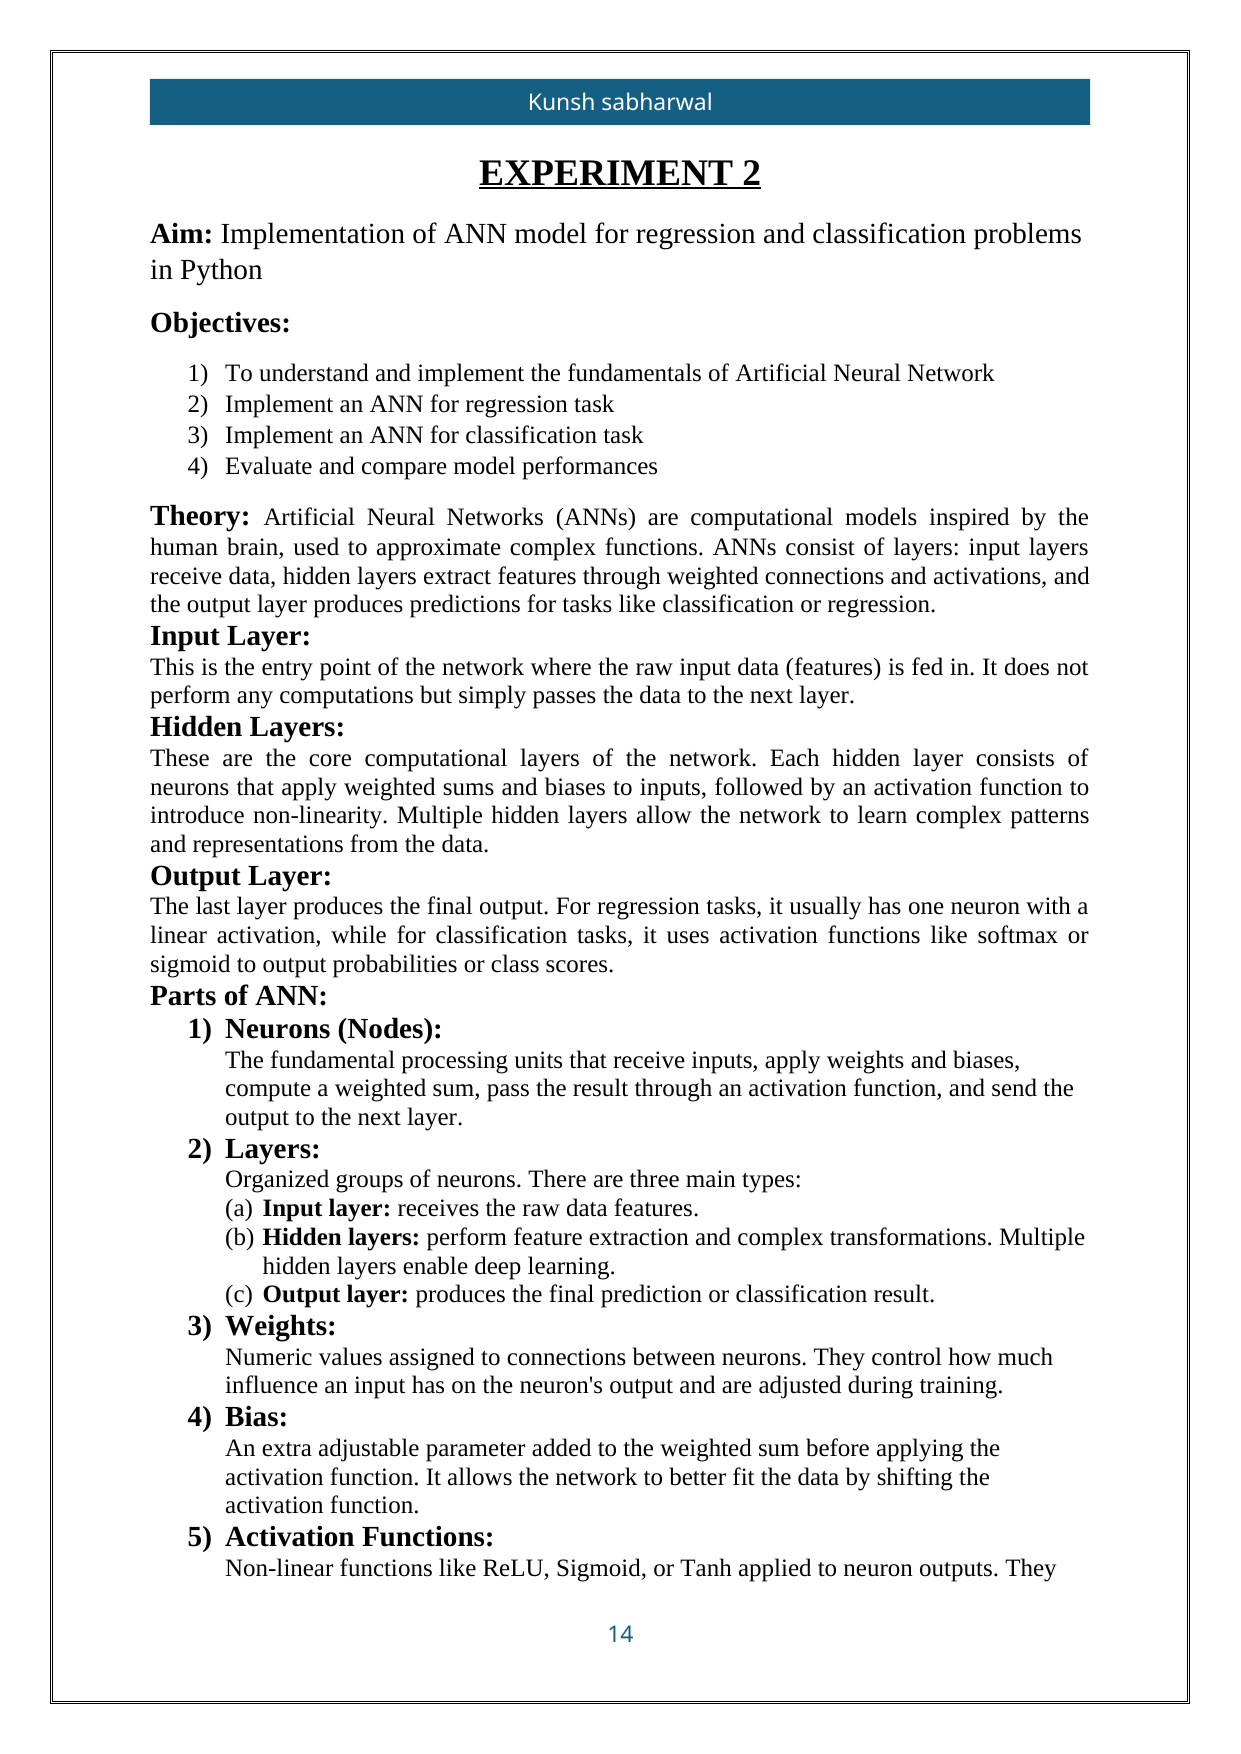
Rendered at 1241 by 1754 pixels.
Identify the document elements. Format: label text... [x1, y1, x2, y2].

list The fundamental processing units that receive inputs, apply weights and biases, compute a weighted sum, pass the result through an activation function, and send the output to the next layer. [225, 1045, 1090, 1131]
list Weights: [187, 1308, 1090, 1342]
text This is the entry point of the network where the raw input data (features) is fed in. It does not perform any computations but simply passes the data to the next layer. [150, 652, 1090, 709]
text Output Layer: [150, 858, 1090, 891]
text Theory: Artificial Neural Networks (ANNs) are computational models inspired by the human brain, used to approximate complex functions. ANNs consist of layers: input layers receive data, hidden layers extract features through weighted connections and activations, and the output layer produces predictions for tasks like classification or regression. [150, 498, 1090, 618]
list To understand and implement the fundamentals of Artificial Neural Network [187, 358, 1090, 386]
text EXPERIMENT 2 [150, 150, 1090, 193]
text These are the core computational layers of the network. Each hidden layer consists of neurons that apply weighted sums and biases to inputs, followed by an activation function to introduce non-linearity. Multiple hidden layers allow the network to learn complex patterns and representations from the data. [150, 743, 1090, 858]
list Implement an ANN for regression task [187, 389, 1090, 417]
text The last layer produces the final output. For regression tasks, it usually has one neuron with a linear activation, while for classification tasks, it uses activation functions like softmax or sigmoid to output probabilities or class scores. [150, 891, 1090, 978]
list Bias: An extra adjustable parameter added to the weighted sum before applying the activation function. It allows the network to better fit the data by shifting the activation function. [187, 1399, 1090, 1519]
text Input Layer: [150, 618, 1090, 652]
text Objectives: [150, 305, 1090, 338]
list Input layer: receives the raw data features. [225, 1193, 1090, 1222]
list Hidden layers: perform feature extraction and complex transformations. Multiple hidden layers enable deep learning. [225, 1222, 1090, 1279]
list Output layer: produces the final prediction or classification result. [225, 1279, 1090, 1308]
list Numeric values assigned to connections between neurons. They control how much influence an input has on the neuron's output and are adjusted during training. [225, 1342, 1090, 1399]
list Layers: [187, 1131, 1090, 1164]
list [187, 1519, 1090, 1581]
text Hidden Layers: [150, 709, 1090, 743]
text Aim: Implementation of ANN model for regression and classification problems in Python [150, 216, 1090, 286]
list Organized groups of neurons. There are three main types: [225, 1164, 1090, 1193]
list Implement an ANN for classification task [187, 420, 1090, 448]
list Evaluate and compare model performances [187, 451, 1090, 479]
text Parts of ANN: [150, 978, 1090, 1011]
list Neurons (Nodes): [187, 1011, 1090, 1045]
